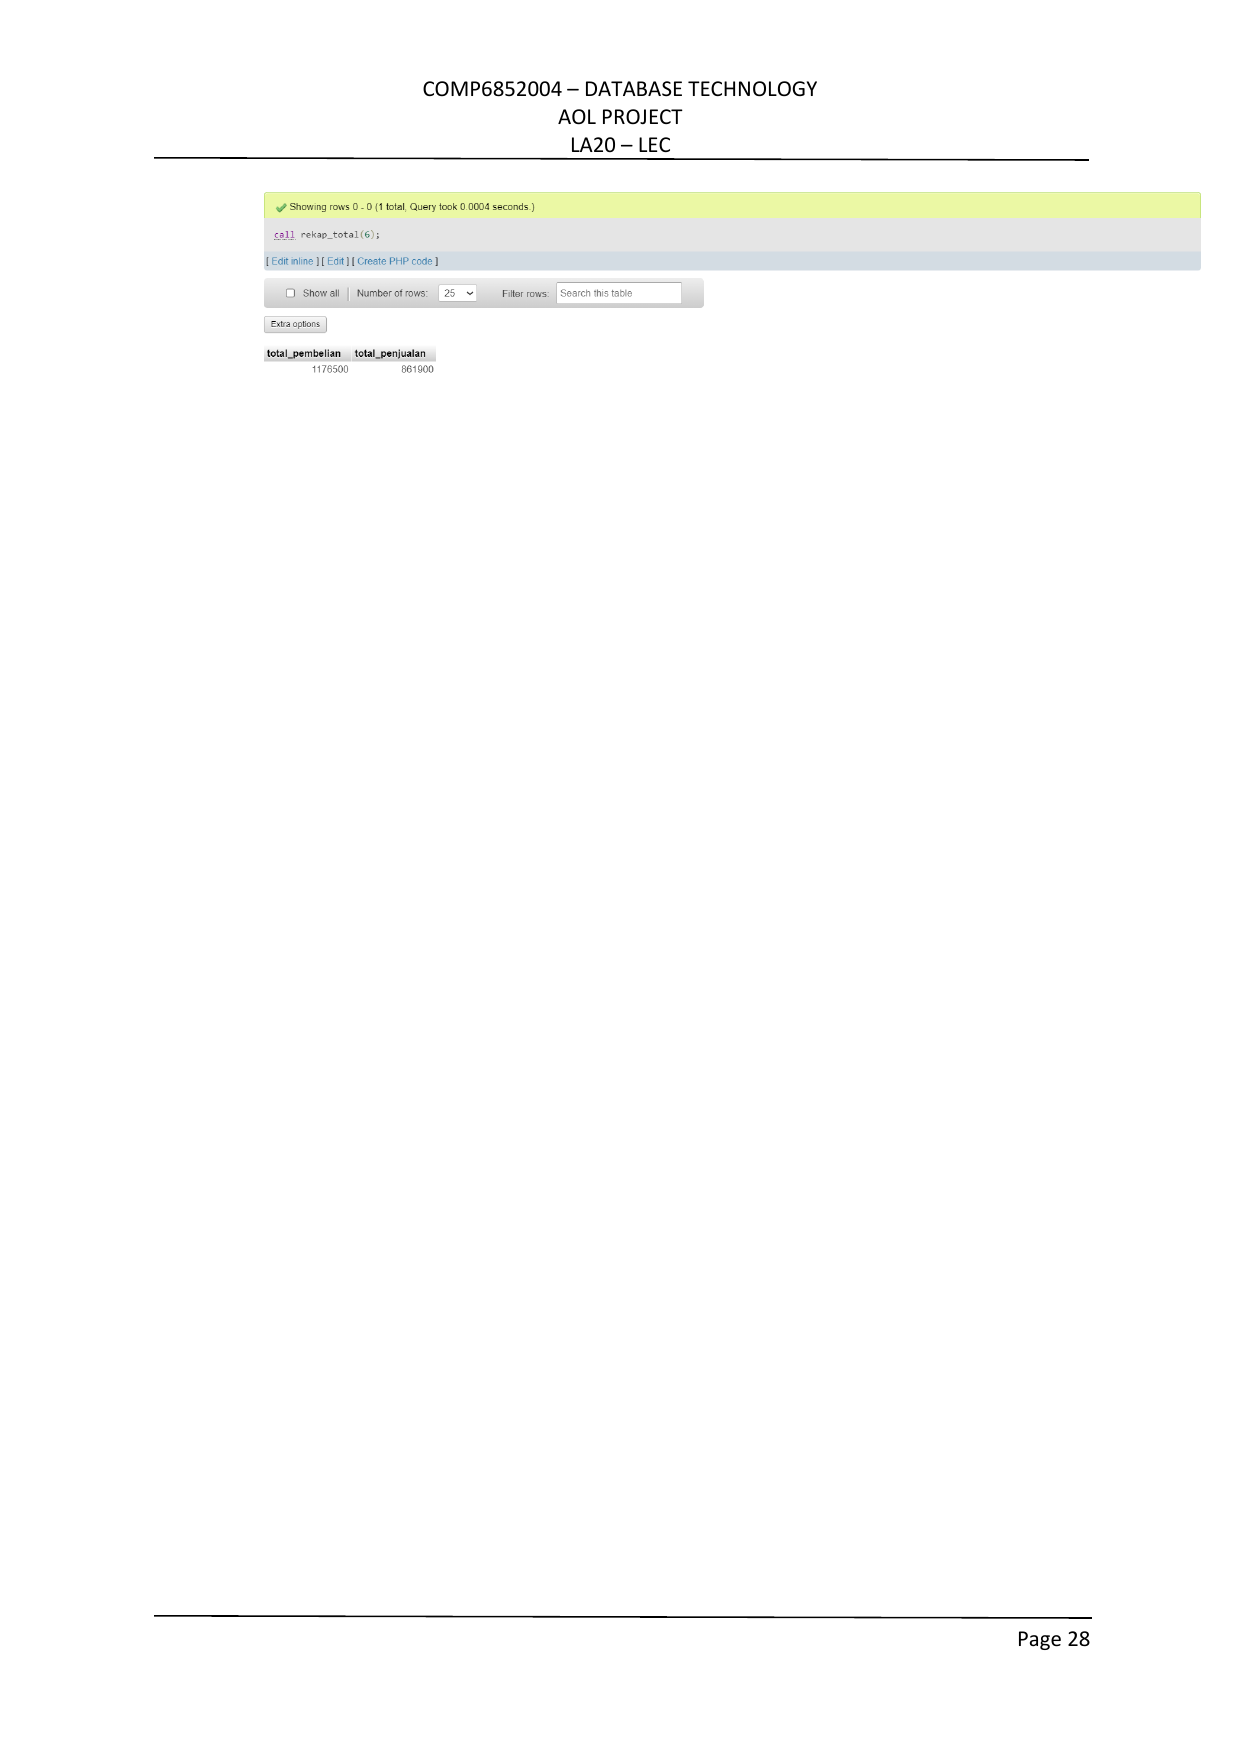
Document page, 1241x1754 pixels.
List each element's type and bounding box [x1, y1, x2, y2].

picture [262, 185, 1203, 386]
